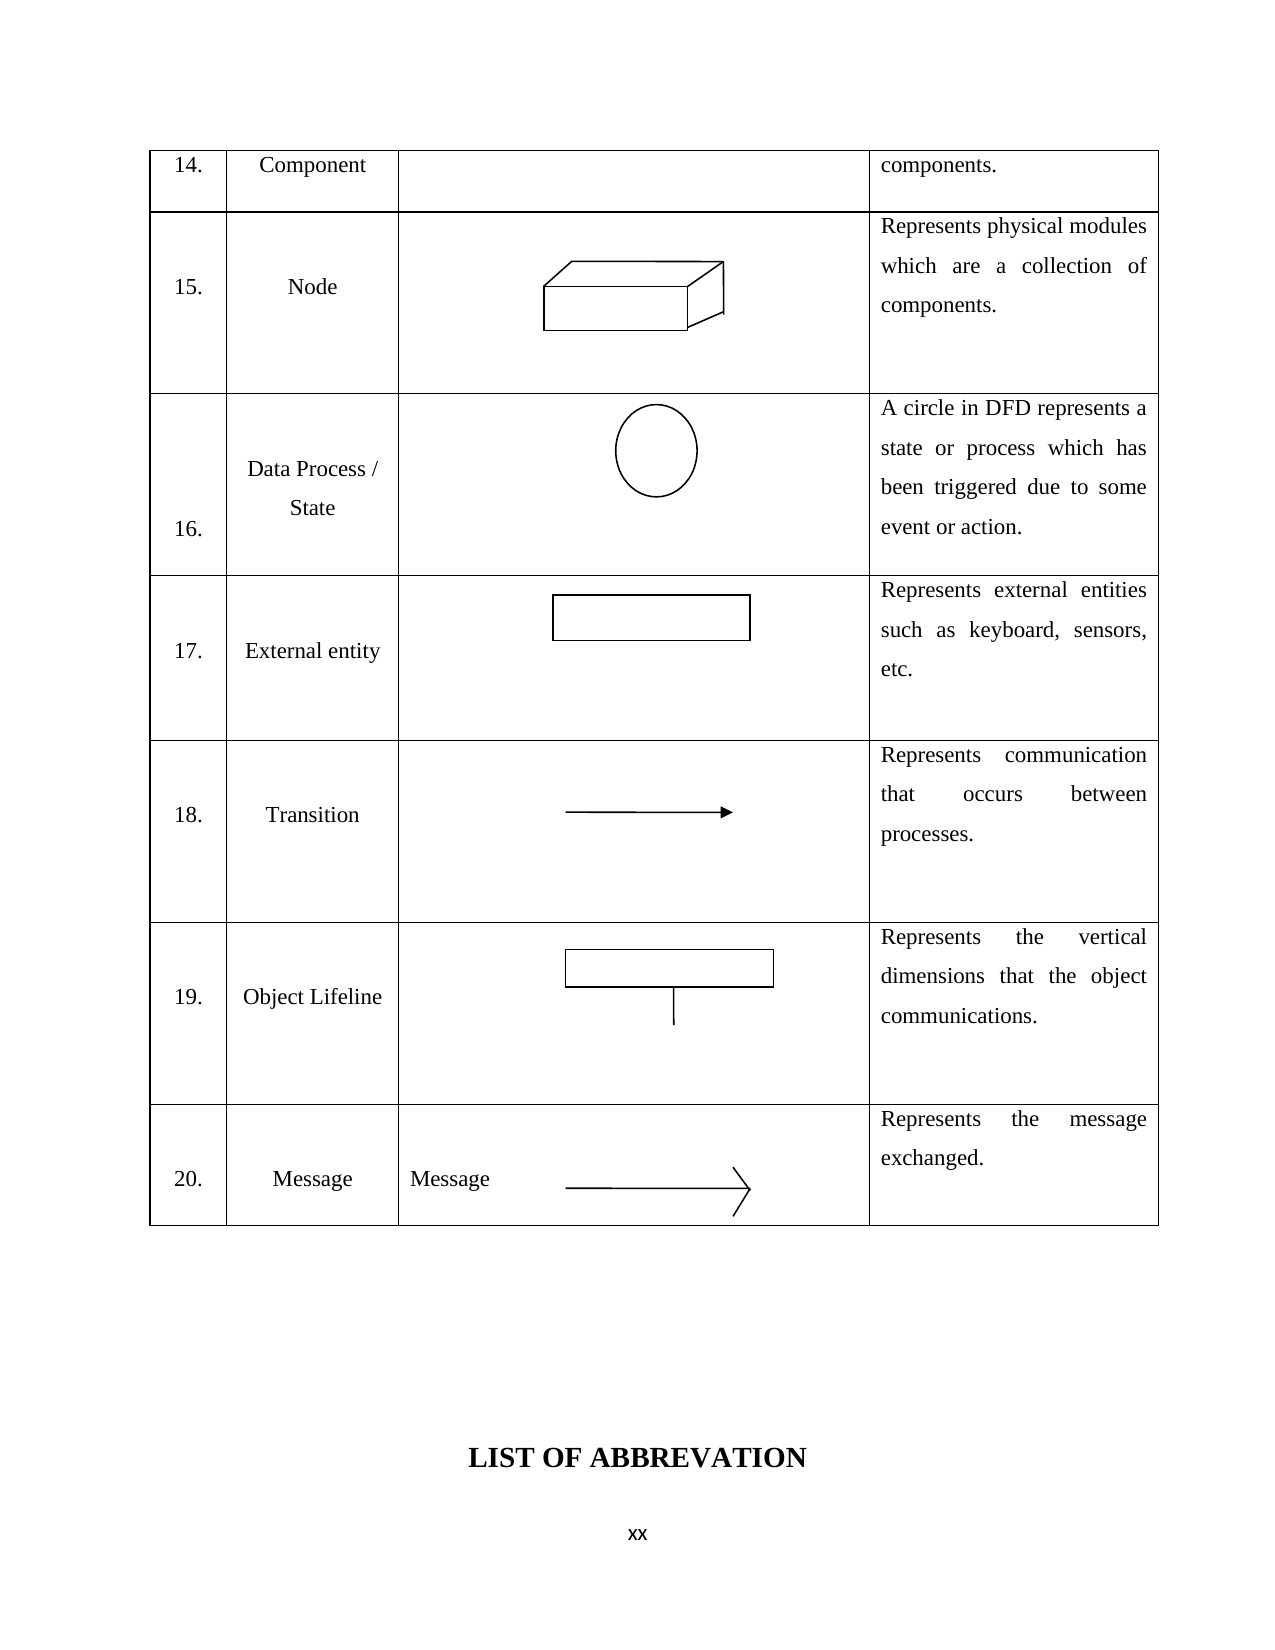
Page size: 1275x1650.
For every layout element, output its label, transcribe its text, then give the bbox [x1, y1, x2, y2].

table_cell [399, 151, 869, 211]
table_cell 17. [151, 576, 226, 740]
table_cell A circle in DFD represents a state or process which has been triggered due to some event or action. [870, 394, 1158, 575]
table_cell Message [227, 1105, 398, 1225]
text LIST OF ABBREVATION [150, 1440, 1125, 1473]
table_cell Message [399, 1105, 869, 1225]
table_cell Transition [227, 741, 398, 922]
table_cell Data Process / State [227, 394, 398, 575]
table_cell External entity [227, 576, 398, 740]
table_cell 19. [151, 923, 226, 1104]
table_cell [399, 741, 869, 922]
table_cell Represents physical modules which are a collection of components. [870, 213, 1158, 393]
table_cell Object Lifeline [227, 923, 398, 1104]
table_cell Node [227, 213, 398, 393]
table_cell [399, 213, 869, 393]
table_cell [399, 394, 869, 575]
table_cell Represents external entities such as keyboard, sensors, etc. [870, 576, 1158, 740]
table_cell 16. [151, 394, 226, 575]
table_cell 14. [151, 151, 226, 211]
table_cell 20. [151, 1105, 226, 1225]
table_cell [399, 576, 869, 740]
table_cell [870, 151, 1158, 211]
table_cell 15. [151, 213, 226, 393]
table_cell 18. [151, 741, 226, 922]
table_cell Represents the message exchanged. [870, 1105, 1158, 1225]
table_cell Represents the vertical dimensions that the object communications. [870, 923, 1158, 1104]
table_cell Represents communication that occurs between processes. [870, 741, 1158, 922]
table_cell Component [227, 151, 398, 211]
table_cell [399, 923, 869, 1104]
